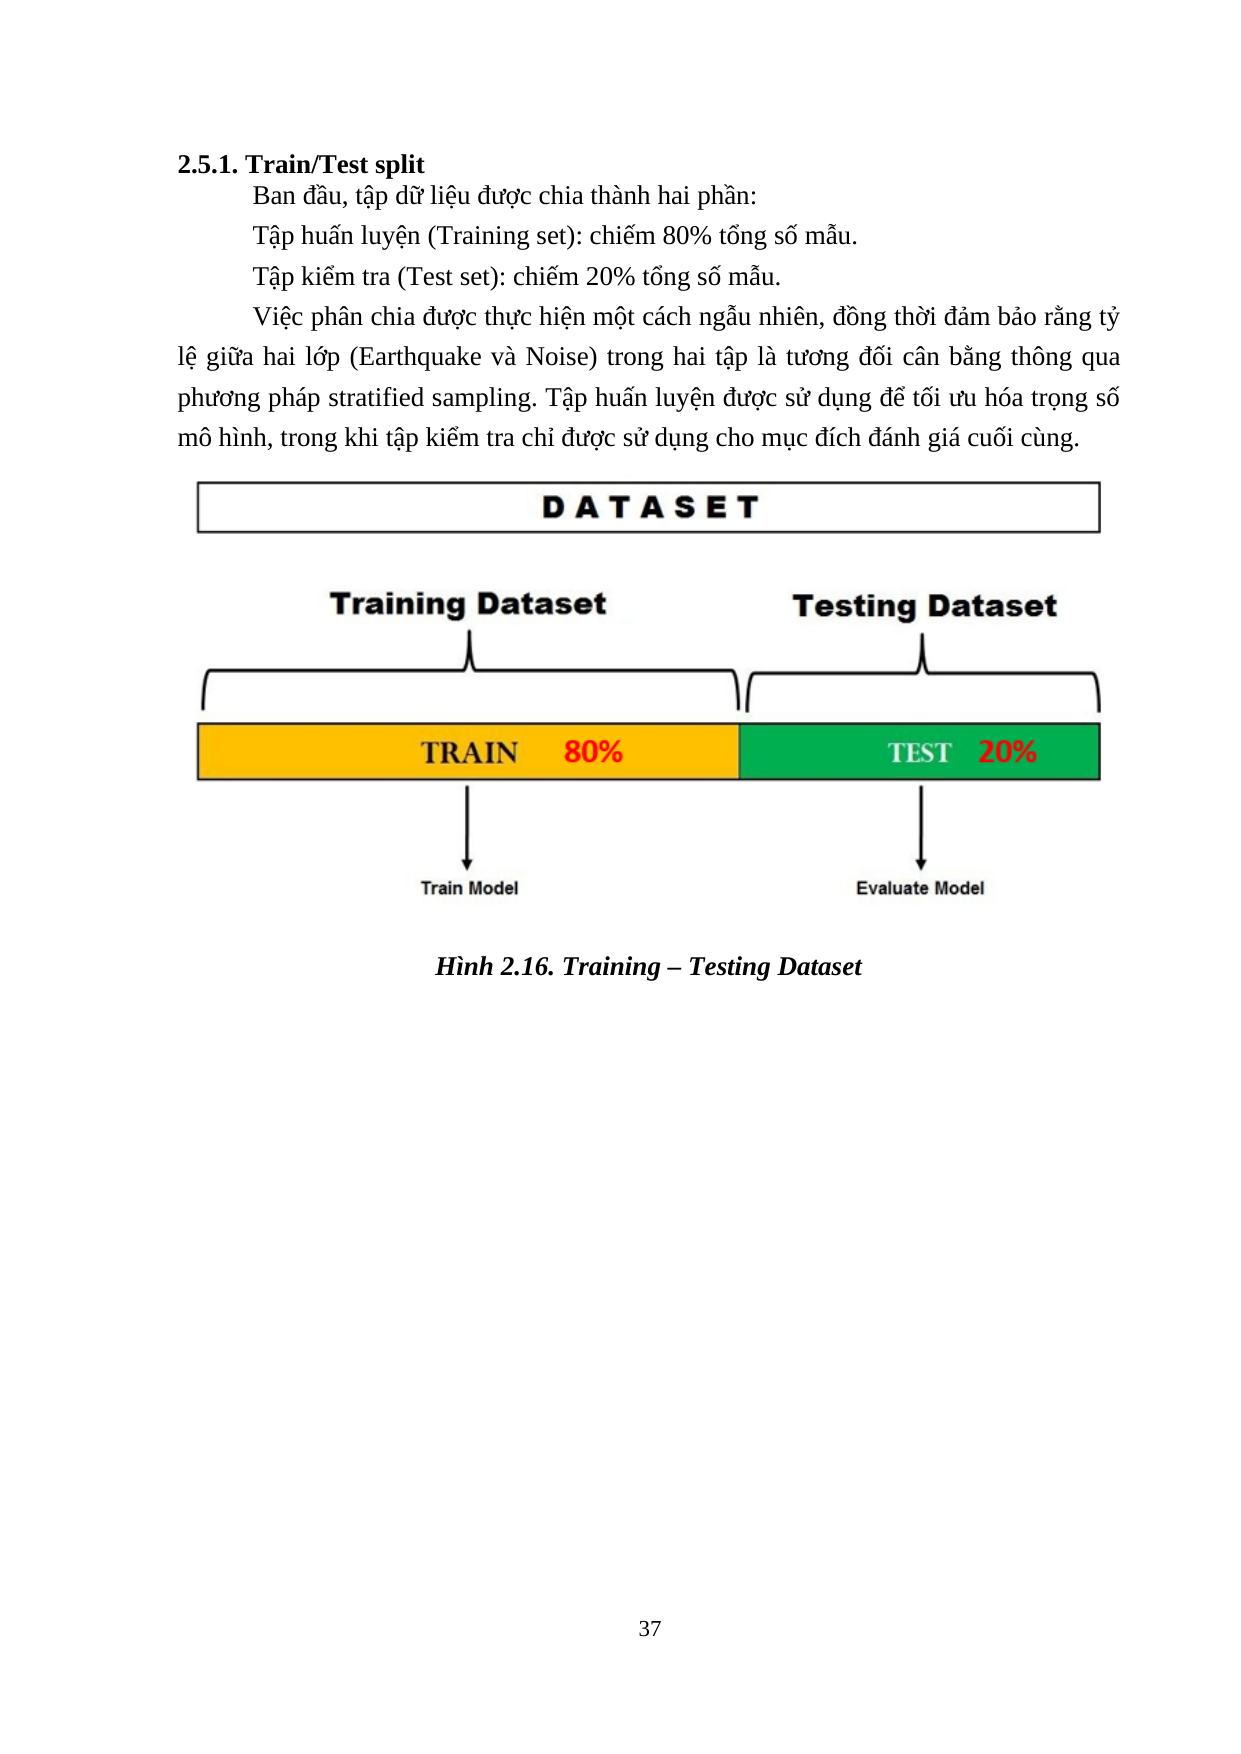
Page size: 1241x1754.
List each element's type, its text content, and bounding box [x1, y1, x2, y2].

list Việc phân chia được thực hiện một cách ngẫu nhiên, đồng thời đảm bảo rằng tỷ lệ giữa hai lớp (Earthquake và Noise) trong hai tập là tương đối cân bằng thông qua phương pháp stratified sampling. Tập huấn luyện được sử dụng để tối ưu hóa trọng số mô hình, trong khi tập kiểm tra chỉ được sử dụng cho mục đích đánh giá cuối cùng. [177, 300, 1122, 452]
subtitle 2.5.1. Train/Test split [177, 148, 1122, 179]
list Tập kiểm tra (Test set): chiếm 20% tổng số mẫu. [177, 260, 1122, 291]
list Ban đầu, tập dữ liệu được chia thành hai phần: [177, 179, 1122, 210]
picture [177, 461, 1123, 922]
list Tập huấn luyện (Training set): chiếm 80% tổng số mẫu. [177, 219, 1122, 250]
